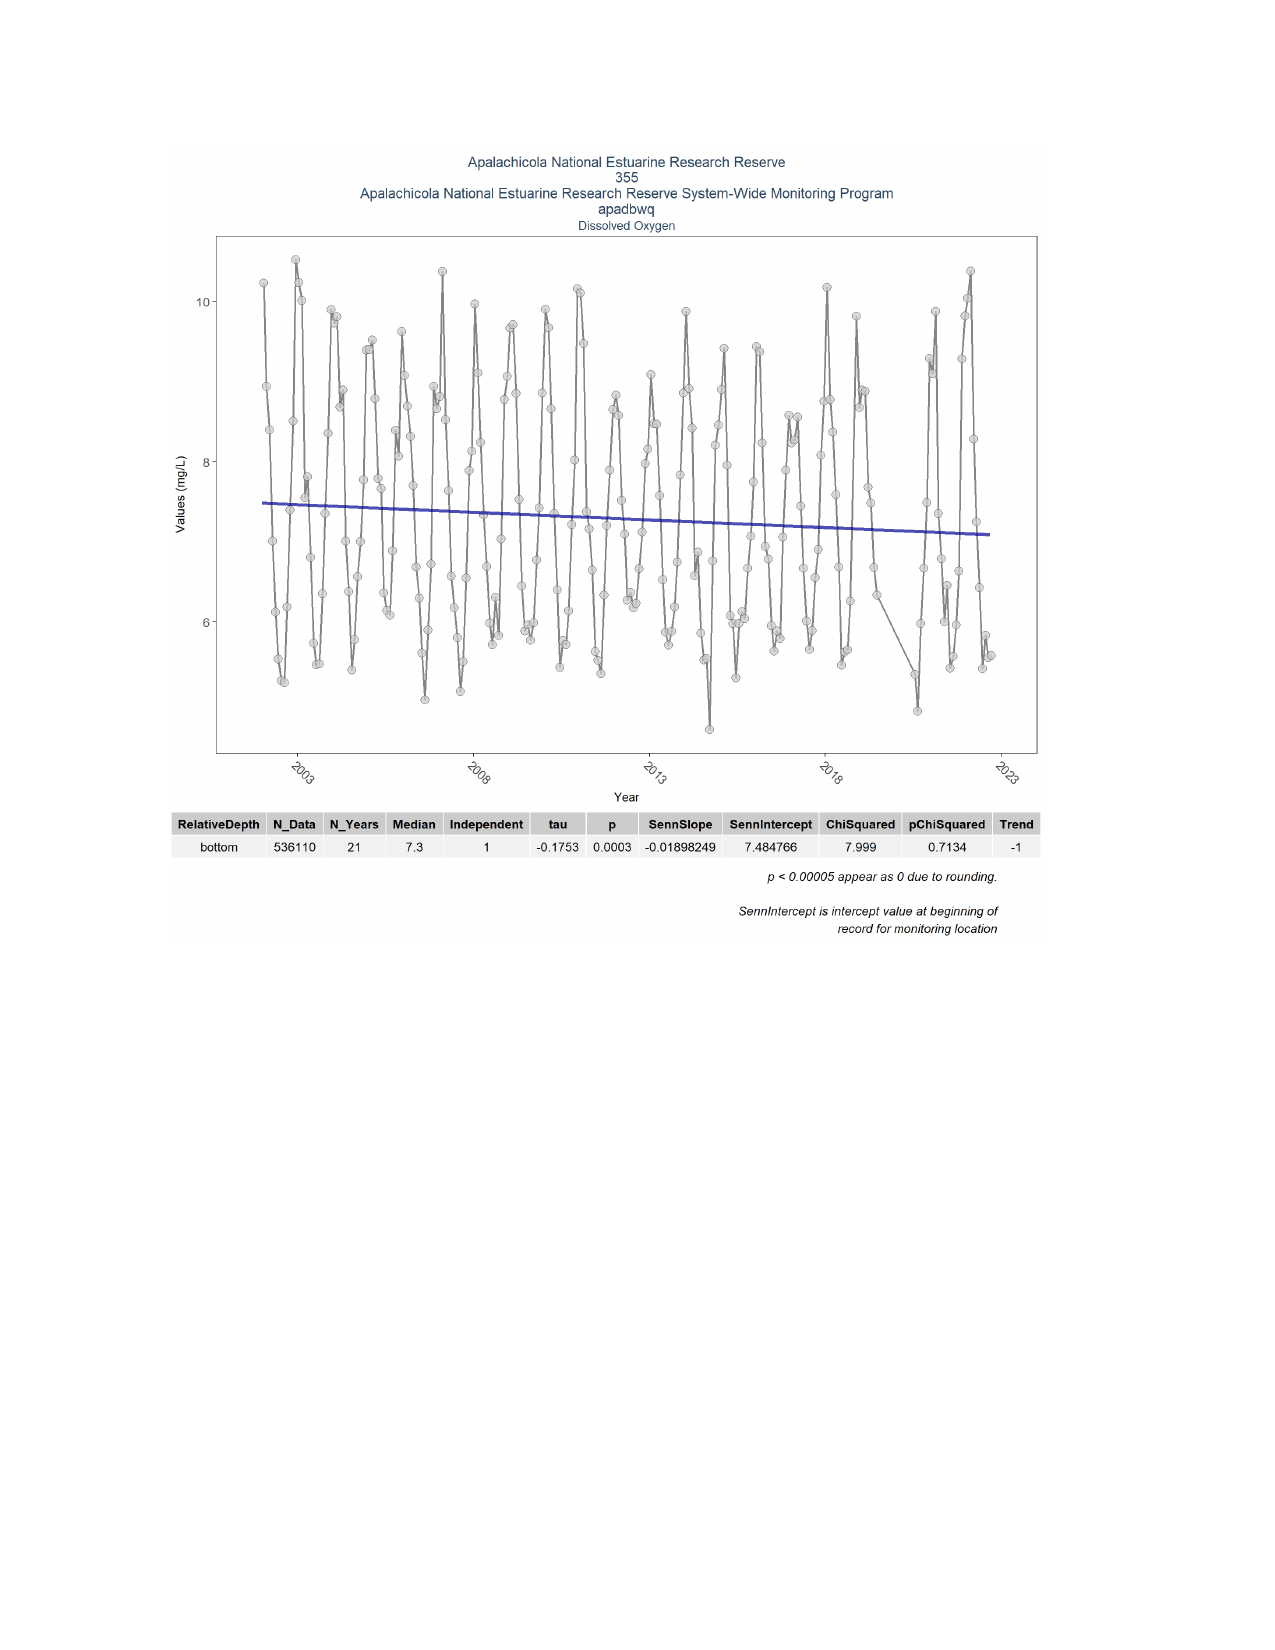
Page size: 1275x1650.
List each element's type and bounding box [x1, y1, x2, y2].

picture [168, 150, 1044, 938]
